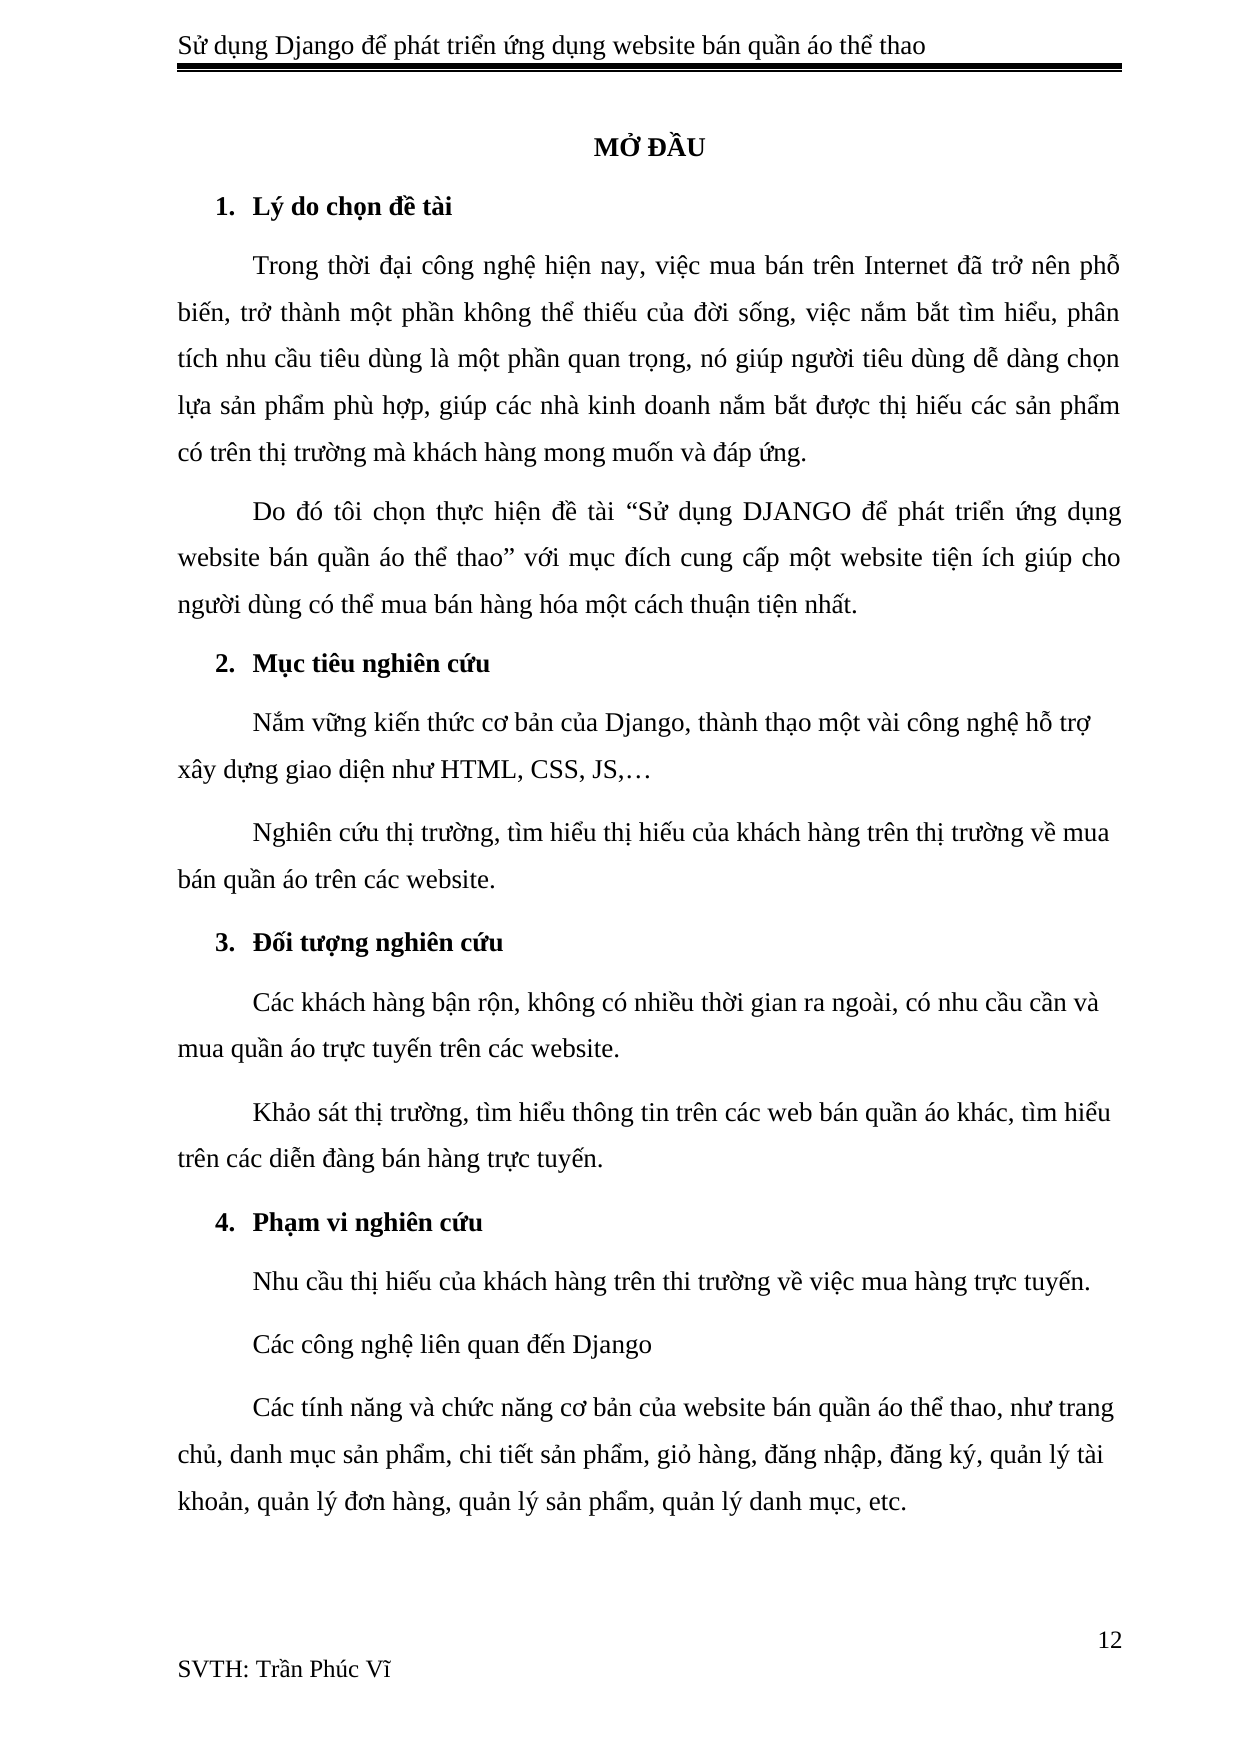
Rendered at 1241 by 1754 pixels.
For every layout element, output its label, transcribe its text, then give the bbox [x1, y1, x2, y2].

text Các công nghệ liên quan đến Django [177, 1328, 1122, 1359]
text Trong thời đại công nghệ hiện nay, việc mua bán trên Internet đã trở nên phỗ biến, trở thành một phần không thể thiếu của đời sống, việc nắm bắt tìm hiểu, phân tích nhu cầu tiêu dùng là một phần quan trọng, nó giúp người tiêu dùng dễ dàng chọn lựa sản phẩm phù hợp, giúp các nhà kinh doanh nắm bắt được thị hiếu các sản phẩm có trên thị trường mà khách hàng mong muốn và đáp ứng. [177, 249, 1122, 467]
text Nhu cầu thị hiếu của khách hàng trên thi trường về việc mua hàng trực tuyến. [177, 1265, 1122, 1296]
list Mục tiêu nghiên cứu [215, 647, 1122, 678]
list Phạm vi nghiên cứu [215, 1206, 1122, 1237]
text Các tính năng và chức năng cơ bản của website bán quần áo thể thao, như trang chủ, danh mục sản phẩm, chi tiết sản phẩm, giỏ hàng, đăng nhập, đăng ký, quản lý tài khoản, quản lý đơn hàng, quản lý sản phẩm, quản lý danh mục, etc. [177, 1391, 1122, 1516]
text Nắm vững kiến thức cơ bản của Django, thành thạo một vài công nghệ hỗ trợ xây dựng giao diện như HTML, CSS, JS,… [177, 706, 1122, 784]
text MỞ ĐẦU [177, 131, 1122, 162]
text Các khách hàng bận rộn, không có nhiều thời gian ra ngoài, có nhu cầu cần và mua quần áo trực tuyến trên các website. [177, 986, 1122, 1063]
text Do đó tôi chọn thực hiện đề tài “Sử dụng DJANGO để phát triển ứng dụng website bán quần áo thể thao” với mục đích cung cấp một website tiện ích giúp cho người dùng có thể mua bán hàng hóa một cách thuận tiện nhất. [177, 495, 1122, 619]
list Đối tượng nghiên cứu [215, 926, 1122, 958]
list Lý do chọn đề tài [215, 190, 1122, 221]
text Nghiên cứu thị trường, tìm hiểu thị hiếu của khách hàng trên thị trường về mua bán quần áo trên các website. [177, 816, 1122, 894]
text Khảo sát thị trường, tìm hiểu thông tin trên các web bán quần áo khác, tìm hiểu trên các diễn đàng bán hàng trực tuyến. [177, 1096, 1122, 1173]
